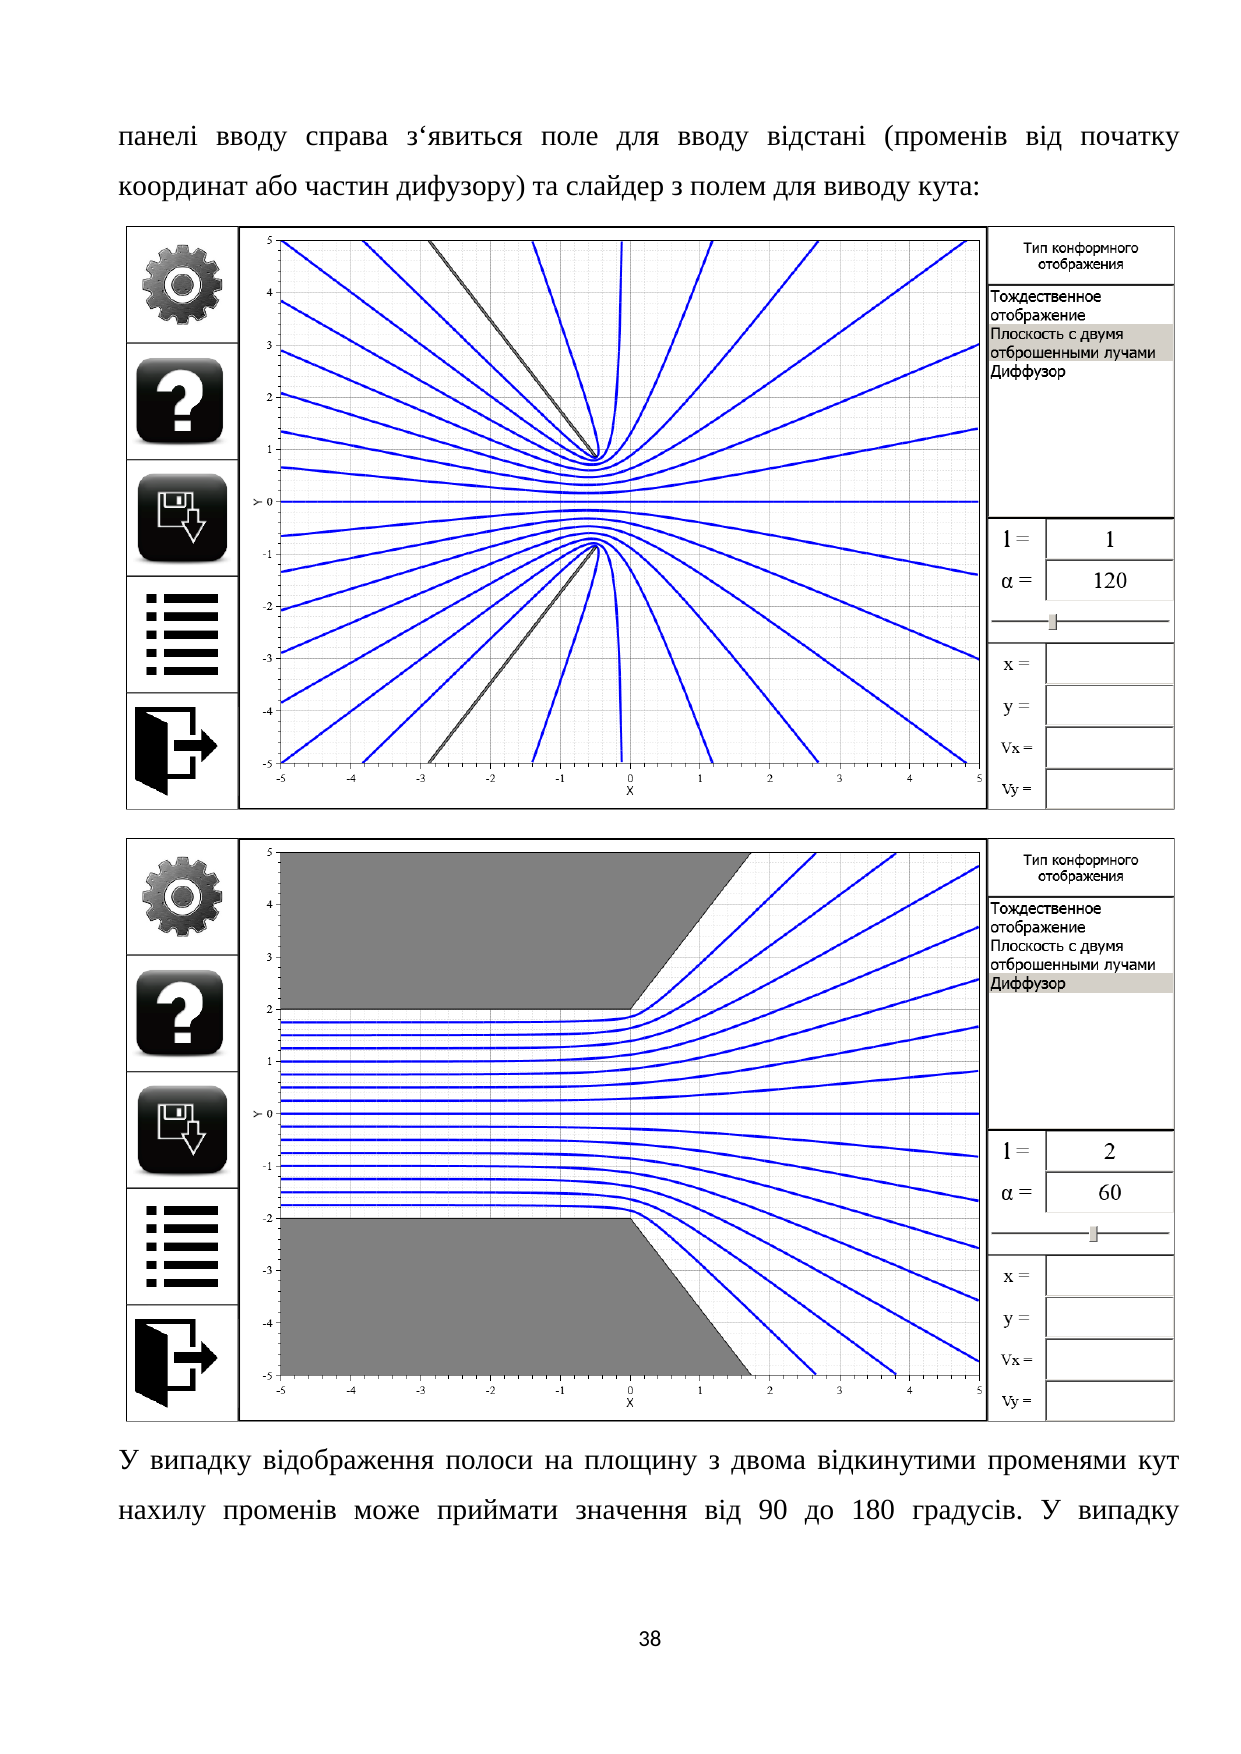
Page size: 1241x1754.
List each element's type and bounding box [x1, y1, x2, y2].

picture [118, 218, 1182, 817]
text [118, 1442, 1181, 1526]
text [118, 118, 1181, 202]
picture [118, 830, 1182, 1429]
